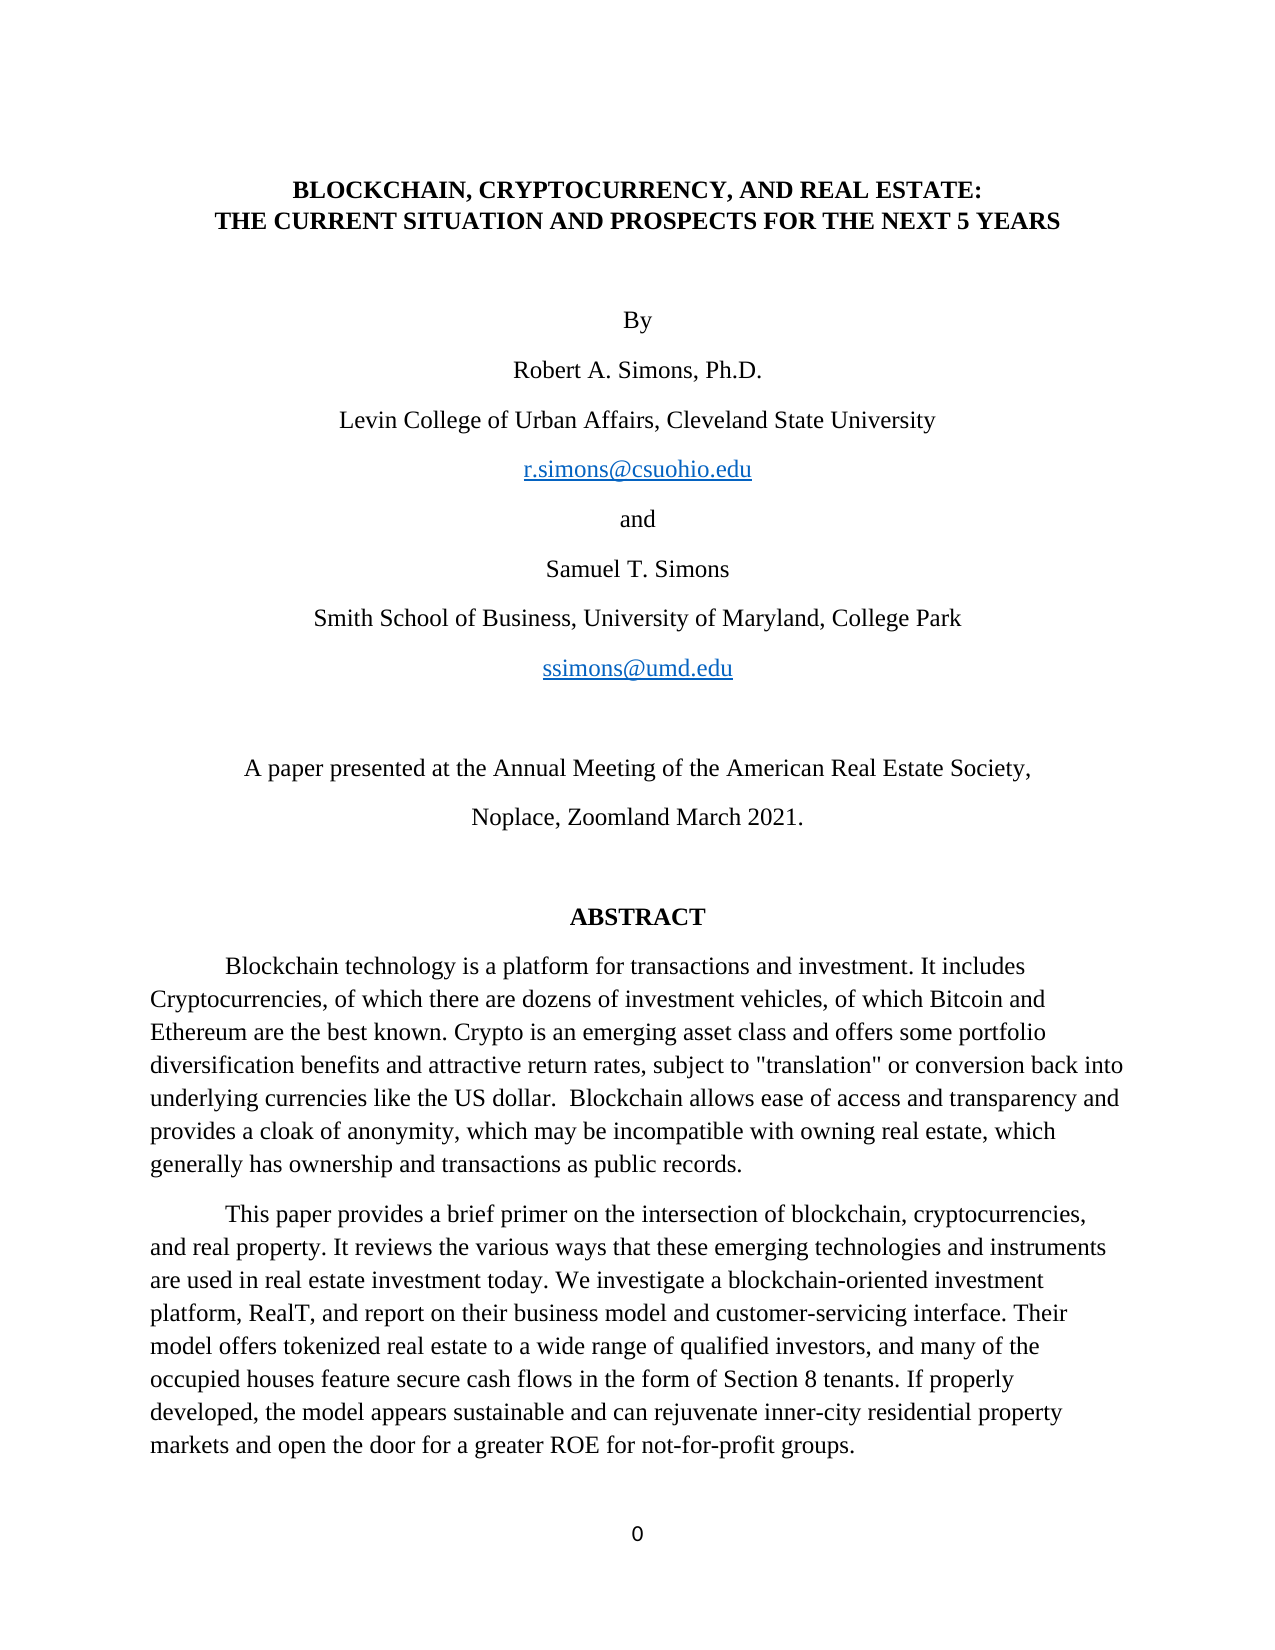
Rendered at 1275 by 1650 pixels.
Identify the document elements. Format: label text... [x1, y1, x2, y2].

text Smith School of Business, University of Maryland, College Park [150, 603, 1125, 632]
text r.simons@csuohio.edu [150, 454, 1125, 483]
text Blockchain technology is a platform for transactions and investment. It includes Cryptocurrencies, of which there are dozens of investment vehicles, of which Bitcoin and Ethereum are the best known. Crypto is an emerging asset class and offers some portfolio diversification benefits and attractive return rates, subject to "translation" or conversion back into underlying currencies like the US dollar. Blockchain allows ease of access and transparency and provides a cloak of anonymity, which may be incompatible with owning real estate, which generally has ownership and transactions as public records. [150, 951, 1125, 1178]
text A paper presented at the Annual Meeting of the American Real Estate Society, [150, 753, 1125, 781]
text Levin College of Urban Affairs, Cleveland State University [150, 405, 1125, 433]
text By [150, 305, 1125, 334]
text This paper provides a brief primer on the intersection of blockchain, cryptocurrencies, and real property. It reviews the various ways that these emerging technologies and instruments are used in real estate investment today. We investigate a blockchain-oriented investment platform, RealT, and report on their business model and customer-servicing interface. Their model offers tokenized real estate to a wide range of qualified investors, and many of the occupied houses feature secure cash flows in the form of Section 8 tenants. If properly developed, the model appears sustainable and can rejuvenate inner-city residential property markets and open the door for a greater ROE for not-for-profit groups. [150, 1199, 1125, 1459]
text THE CURRENT SITUATION AND PROSPECTS FOR THE NEXT 5 YEARS [150, 206, 1125, 235]
text ABSTRACT [150, 902, 1125, 930]
text Samuel T. Simons [150, 554, 1125, 583]
text ssimons@umd.edu [150, 653, 1125, 682]
text Robert A. Simons, Ph.D. [150, 355, 1125, 384]
text Noplace, Zoomland March 2021. [150, 802, 1125, 831]
text and [150, 504, 1125, 533]
subtitle BLOCKCHAIN, CRYPTOCURRENCY, AND REAL ESTATE: [150, 175, 1125, 204]
